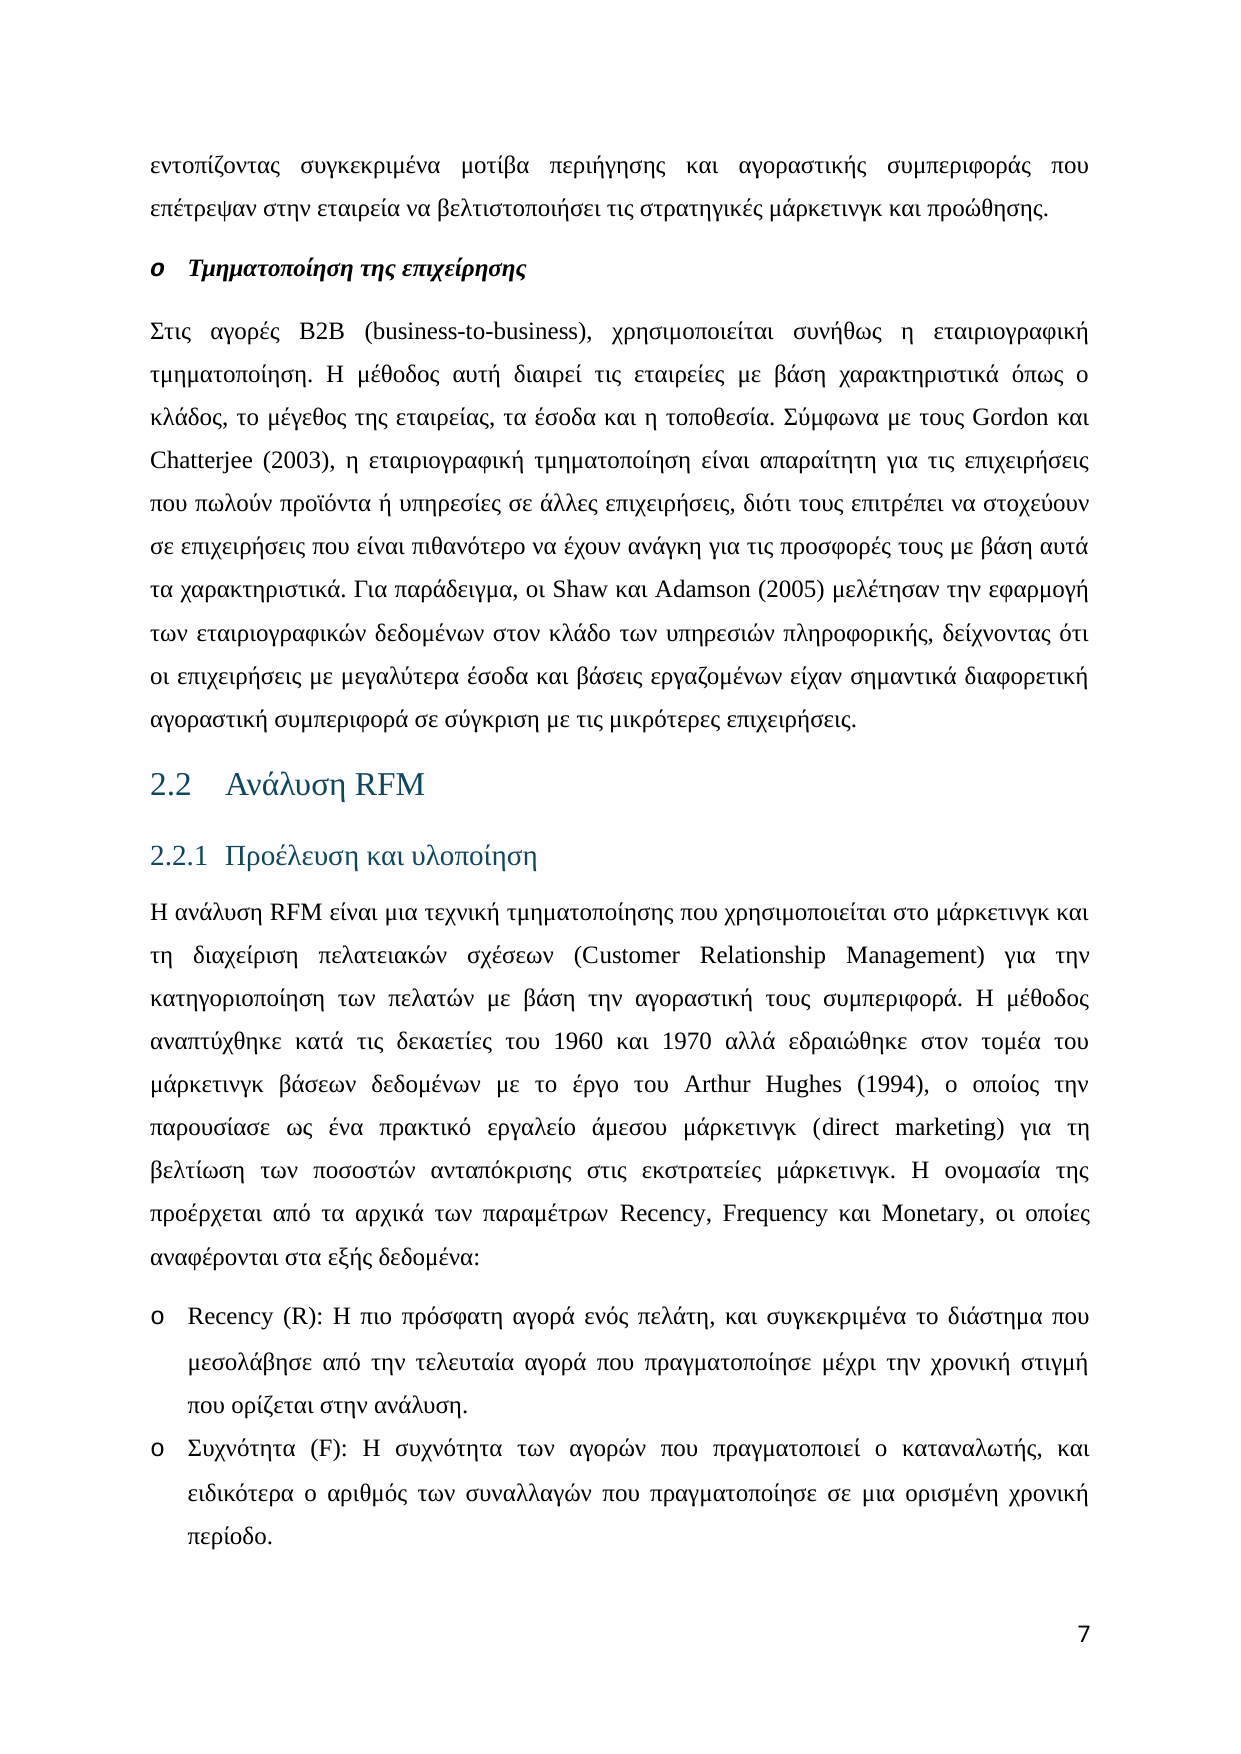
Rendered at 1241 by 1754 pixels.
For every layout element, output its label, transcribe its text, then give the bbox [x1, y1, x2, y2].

list Τμηματοποίηση της επιχείρησης [150, 253, 1090, 284]
list Recency (R): Η πιο πρόσφατη αγορά ενός πελάτη, και συγκεκριμένα το διάστημα που μεσολάβησε από την τελευταία αγορά που πραγματοποίησε μέχρι την χρονική στιγμή που ορίζεται στην ανάλυση. [150, 1301, 1090, 1418]
text Στις αγορές B2B (business-to-business), χρησιμοποιείται συνήθως η εταιριογραφική τμηματοποίηση. Η μέθοδος αυτή διαιρεί τις εταιρείες με βάση χαρακτηριστικά όπως ο κλάδος, το μέγεθος της εταιρείας, τα έσοδα και η τοποθεσία. Σύμφωνα με τους Gordon και Chatterjee (2003), η εταιριογραφική τμηματοποίηση είναι απαραίτητη για τις επιχειρήσεις που πωλούν προϊόντα ή υπηρεσίες σε άλλες επιχειρήσεις, διότι τους επιτρέπει να στοχεύουν σε επιχειρήσεις που είναι πιθανότερο να έχουν ανάγκη για τις προσφορές τους με βάση αυτά τα χαρακτηριστικά. Για παράδειγμα, οι Shaw και Adamson (2005) μελέτησαν την εφαρμογή των εταιριογραφικών δεδομένων στον κλάδο των υπηρεσιών πληροφορικής, δείχνοντας ότι οι επιχειρήσεις με μεγαλύτερα έσοδα και βάσεις εργαζομένων είχαν σημαντικά διαφορετική αγοραστική συμπεριφορά σε σύγκριση με τις μικρότερες επιχειρήσεις. [150, 316, 1090, 733]
text Η ανάλυση RFM είναι μια τεχνική τμηματοποίησης που χρησιμοποιείται στο μάρκετινγκ και τη διαχείριση πελατειακών σχέσεων (Customer Relationship Management) για την κατηγοριοποίηση των πελατών με βάση την αγοραστική τους συμπεριφορά. Η μέθοδος αναπτύχθηκε κατά τις δεκαετίες του 1960 και 1970 αλλά εδραιώθηκε στον τομέα του μάρκετινγκ βάσεων δεδομένων με το έργο του Arthur Hughes (1994), ο οποίος την παρουσίασε ως ένα πρακτικό εργαλείο άμεσου μάρκετινγκ (direct marketing) για τη βελτίωση των ποσοστών ανταπόκρισης στις εκστρατείες μάρκετινγκ. Η ονομασία της προέρχεται από τα αρχικά των παραμέτρων Recency, Frequency και Monetary, οι οποίες αναφέρονται στα εξής δεδομένα: [150, 897, 1090, 1270]
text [150, 150, 1090, 222]
subtitle Ανάλυση RFM [150, 764, 1090, 802]
subtitle Προέλευση και υλοποίηση [150, 838, 1090, 871]
list Συχνότητα (F): Η συχνότητα των αγορών που πραγματοποιεί ο καταναλωτής, και ειδικότερα ο αριθμός των συναλλαγών που πραγματοποίησε σε μια ορισμένη χρονική περίοδο. [150, 1433, 1090, 1550]
